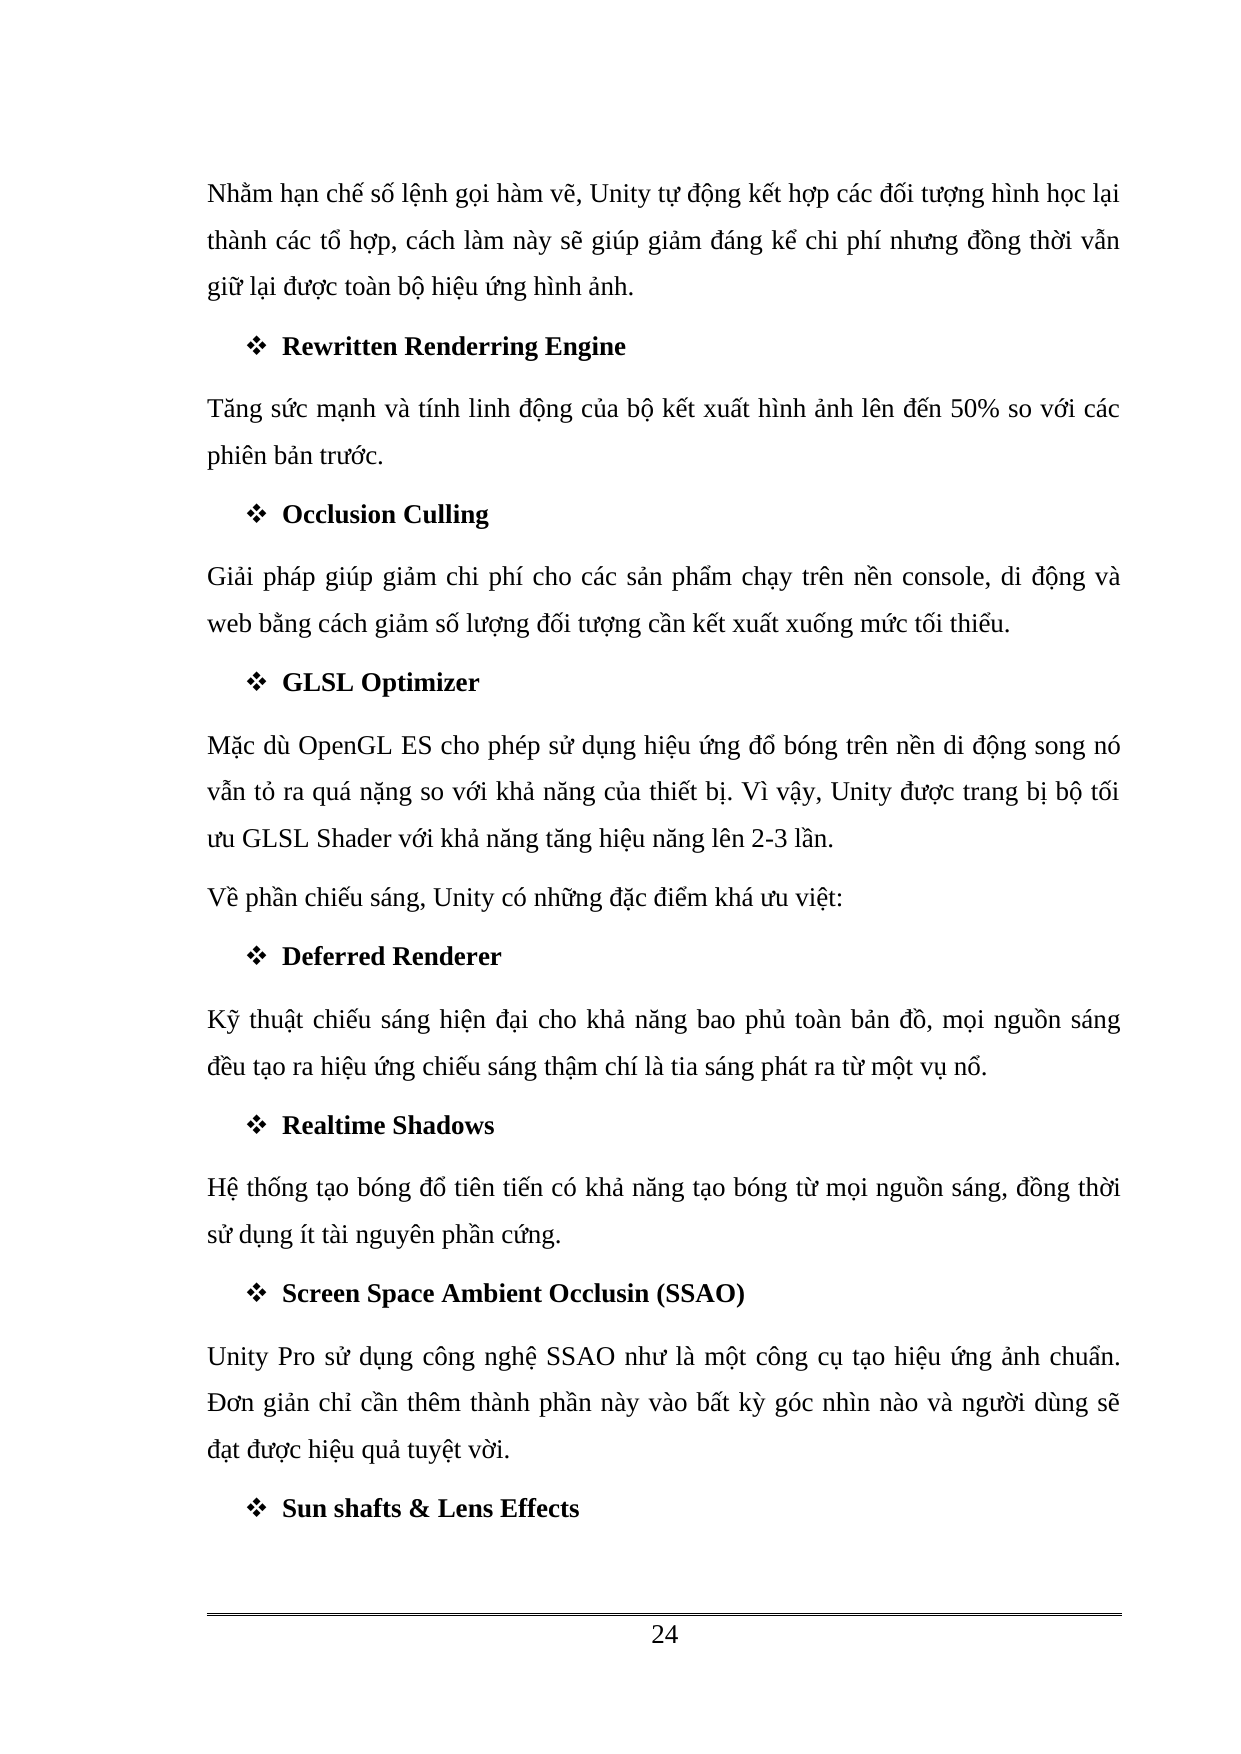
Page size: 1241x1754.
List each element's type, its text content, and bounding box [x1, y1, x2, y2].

text Kỹ thuật chiếu sáng hiện đại cho khả năng bao phủ toàn bản đồ, mọi nguồn sáng đều tạo ra hiệu ứng chiếu sáng thậm chí là tia sáng phát ra từ một vụ nổ. [207, 1003, 1122, 1081]
list Rewritten Renderring Engine [244, 330, 1122, 361]
text Giải pháp giúp giảm chi phí cho các sản phẩm chạy trên nền console, di động và web bằng cách giảm số lượng đối tượng cần kết xuất xuống mức tối thiểu. [207, 561, 1122, 638]
text Tăng sức mạnh và tính linh động của bộ kết xuất hình ảnh lên đến 50% so với các phiên bản trước. [207, 392, 1122, 470]
text Nhằm hạn chế số lệnh gọi hàm vẽ, Unity tự động kết hợp các đối tượng hình học lại thành các tổ hợp, cách làm này sẽ giúp giảm đáng kể chi phí nhưng đồng thời vẫn giữ lại được toàn bộ hiệu ứng hình ảnh. [207, 177, 1122, 302]
list Realtime Shadows [244, 1109, 1122, 1140]
list GLSL Optimizer [244, 666, 1122, 698]
list Deferred Renderer [244, 941, 1122, 972]
list Screen Space Ambient Occlusin (SSAO) [244, 1277, 1122, 1308]
list Occlusion Culling [244, 498, 1122, 529]
text Về phần chiếu sáng, Unity có những đặc điểm khá ưu việt: [207, 881, 1122, 912]
text Hệ thống tạo bóng đổ tiên tiến có khả năng tạo bóng từ mọi nguồn sáng, đồng thời sử dụng ít tài nguyên phần cứng. [207, 1171, 1122, 1249]
list Sun shafts & Lens Effects [244, 1492, 1122, 1523]
text Unity Pro sử dụng công nghệ SSAO như là một công cụ tạo hiệu ứng ảnh chuẩn. Đơn giản chỉ cần thêm thành phần này vào bất kỳ góc nhìn nào và người dùng sẽ đạt được hiệu quả tuyệt vời. [207, 1340, 1122, 1464]
text Mặc dù OpenGL ES cho phép sử dụng hiệu ứng đổ bóng trên nền di động song nó vẫn tỏ ra quá nặng so với khả năng của thiết bị. Vì vậy, Unity được trang bị bộ tối ưu GLSL Shader với khả năng tăng hiệu năng lên 2-3 lần. [207, 729, 1122, 853]
